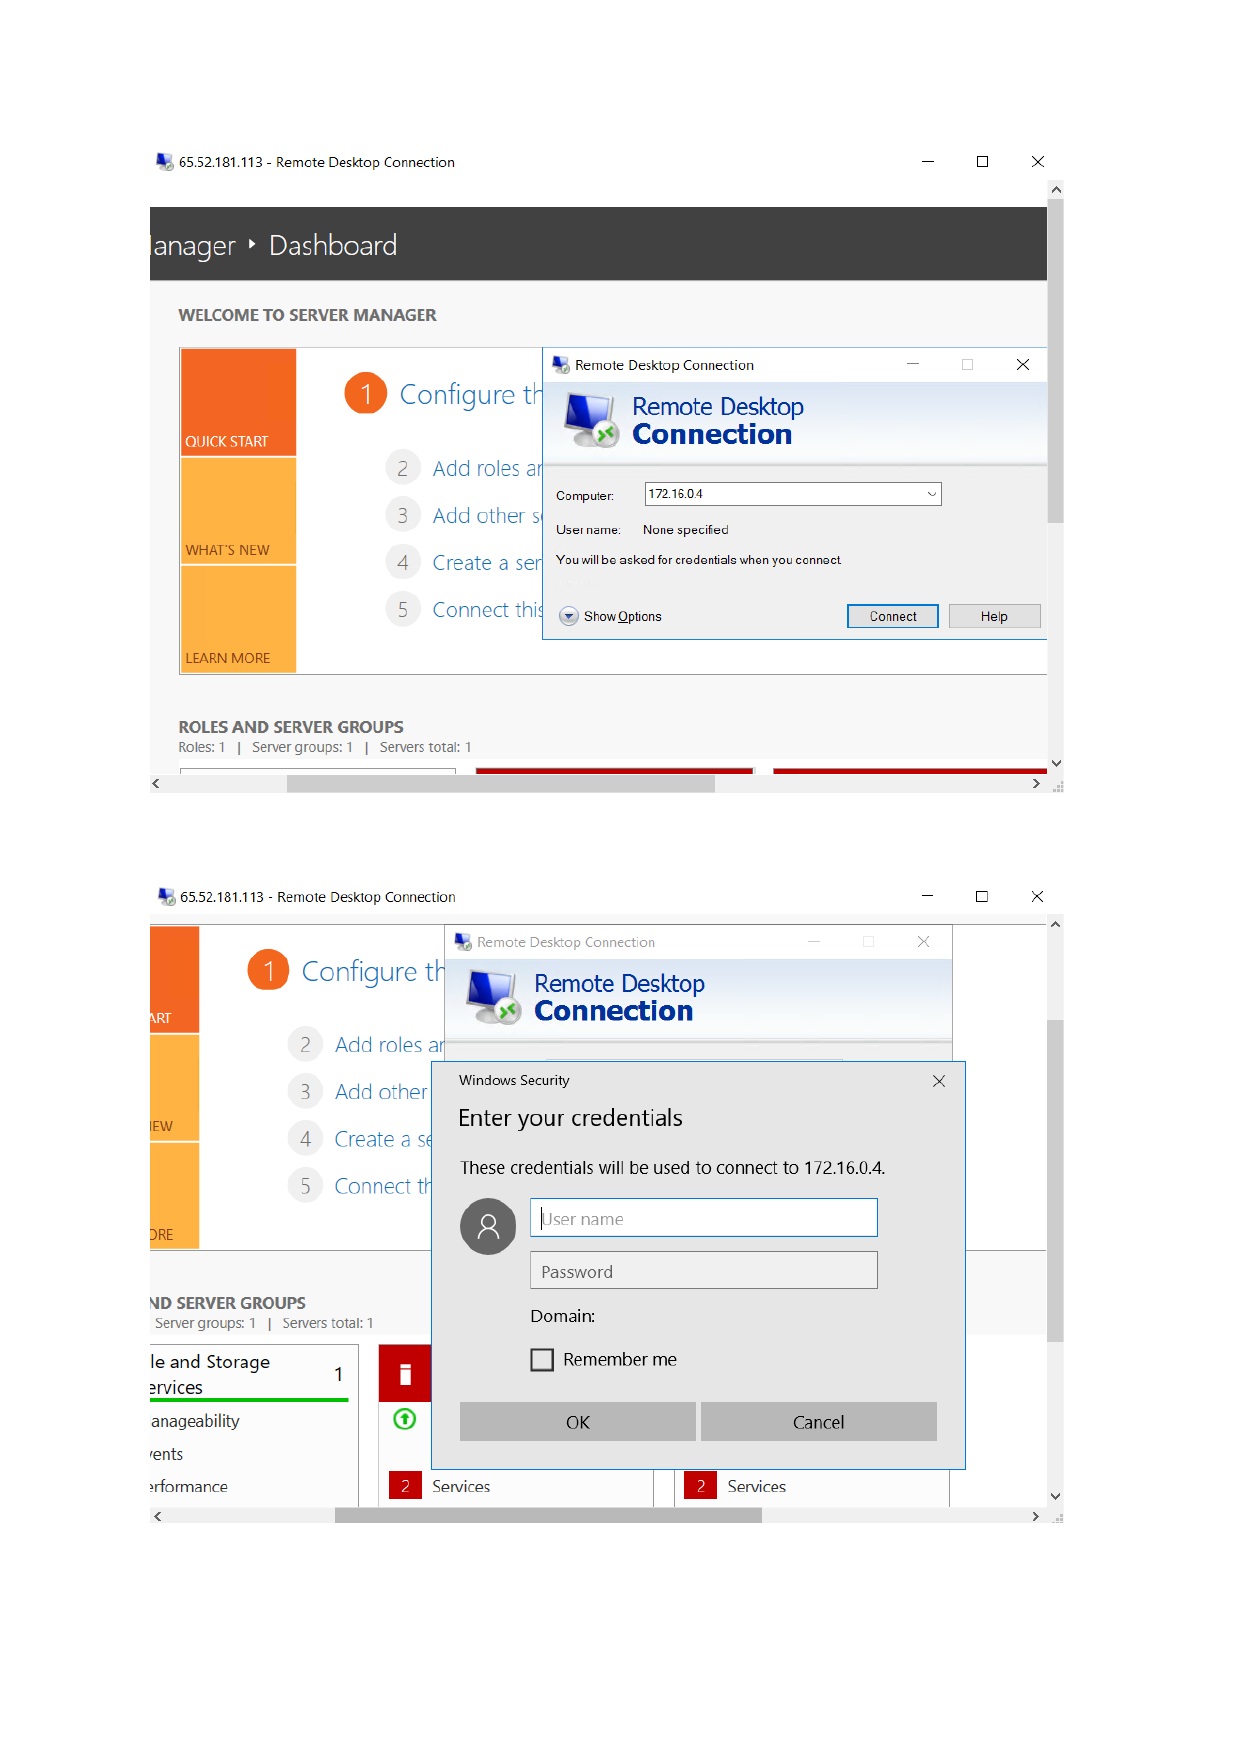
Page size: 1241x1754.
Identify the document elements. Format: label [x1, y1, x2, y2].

picture [150, 879, 1064, 1523]
picture [150, 150, 1064, 793]
